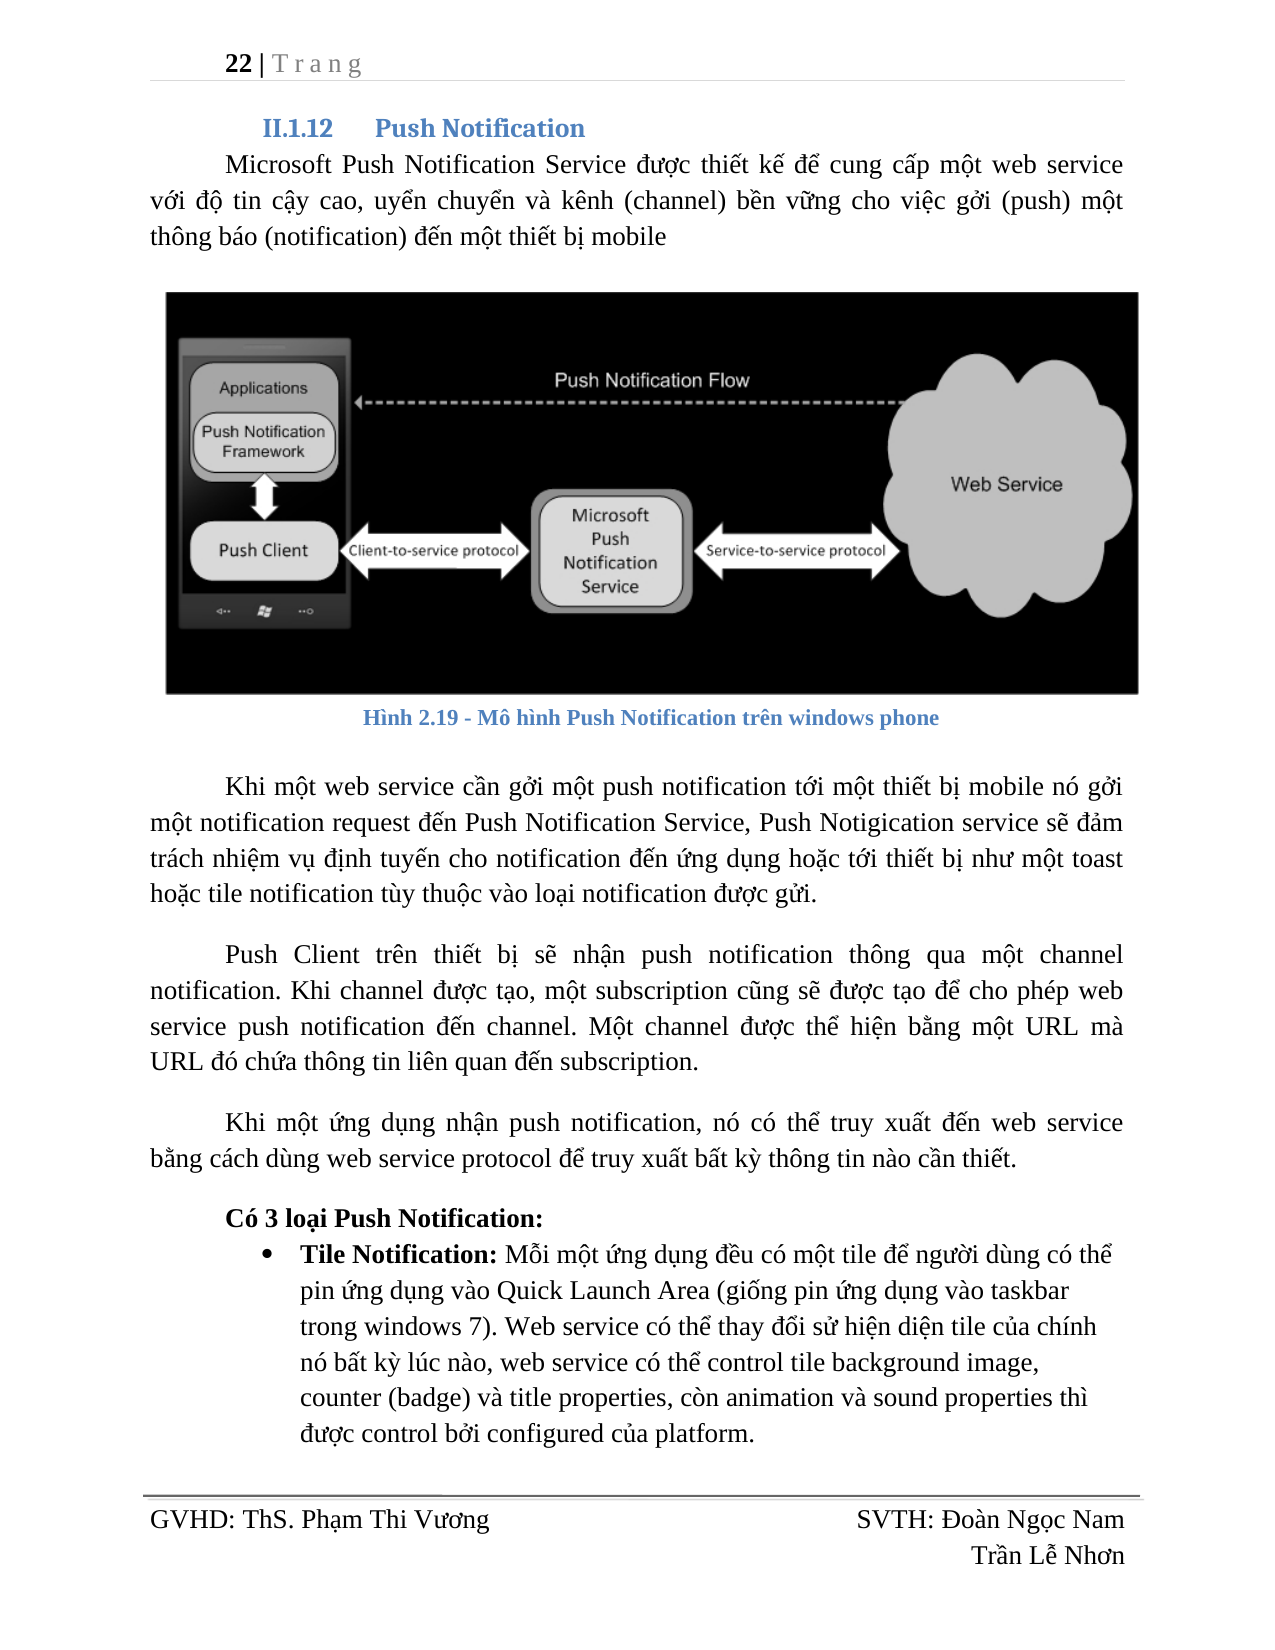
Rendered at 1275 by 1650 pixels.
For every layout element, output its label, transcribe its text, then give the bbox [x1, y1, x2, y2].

text Có 3 loại Push Notification: [150, 1203, 1125, 1234]
text Push Client trên thiết bị sẽ nhận push notification thông qua một channel notification. Khi channel được tạo, một subscription cũng sẽ được tạo để cho phép web service push notification đến channel. Một channel được thể hiện bằng một URL mà URL đó chứa thông tin liên quan đến subscription. [150, 938, 1125, 1077]
picture [163, 292, 1139, 695]
list Tile Notification: Mỗi một ứng dụng đều có một tile để người dùng có thể pin ứng dụng vào Quick Launch Area (giống pin ứng dụng vào taskbar trong windows 7). Web service có thể thay đổi sử hiện diện tile của chính nó bất kỳ lúc nào, web service có thể control tile background image, counter (badge) và title properties, còn animation và sound properties thì được control bởi configured của platform. [262, 1238, 1125, 1448]
subtitle Push Notification [262, 113, 1125, 144]
text Khi một web service cần gởi một push notification tới một thiết bị mobile nó gởi một notification request đến Push Notification Service, Push Notigication service sẽ đảm trách nhiệm vụ định tuyến cho notification đến ứng dụng hoặc tới thiết bị như một toast hoặc tile notification tùy thuộc vào loại notification được gửi. [150, 770, 1125, 909]
text Microsoft Push Notification Service được thiết kế để cung cấp một web service với độ tin cậy cao, uyển chuyển và kênh (channel) bền vững cho việc gởi (push) một thông báo (notification) đến một thiết bị mobile [150, 148, 1125, 251]
text Khi một ứng dụng nhận push notification, nó có thể truy xuất đến web service bằng cách dùng web service protocol để truy xuất bất kỳ thông tin nào cần thiết. [150, 1106, 1125, 1173]
